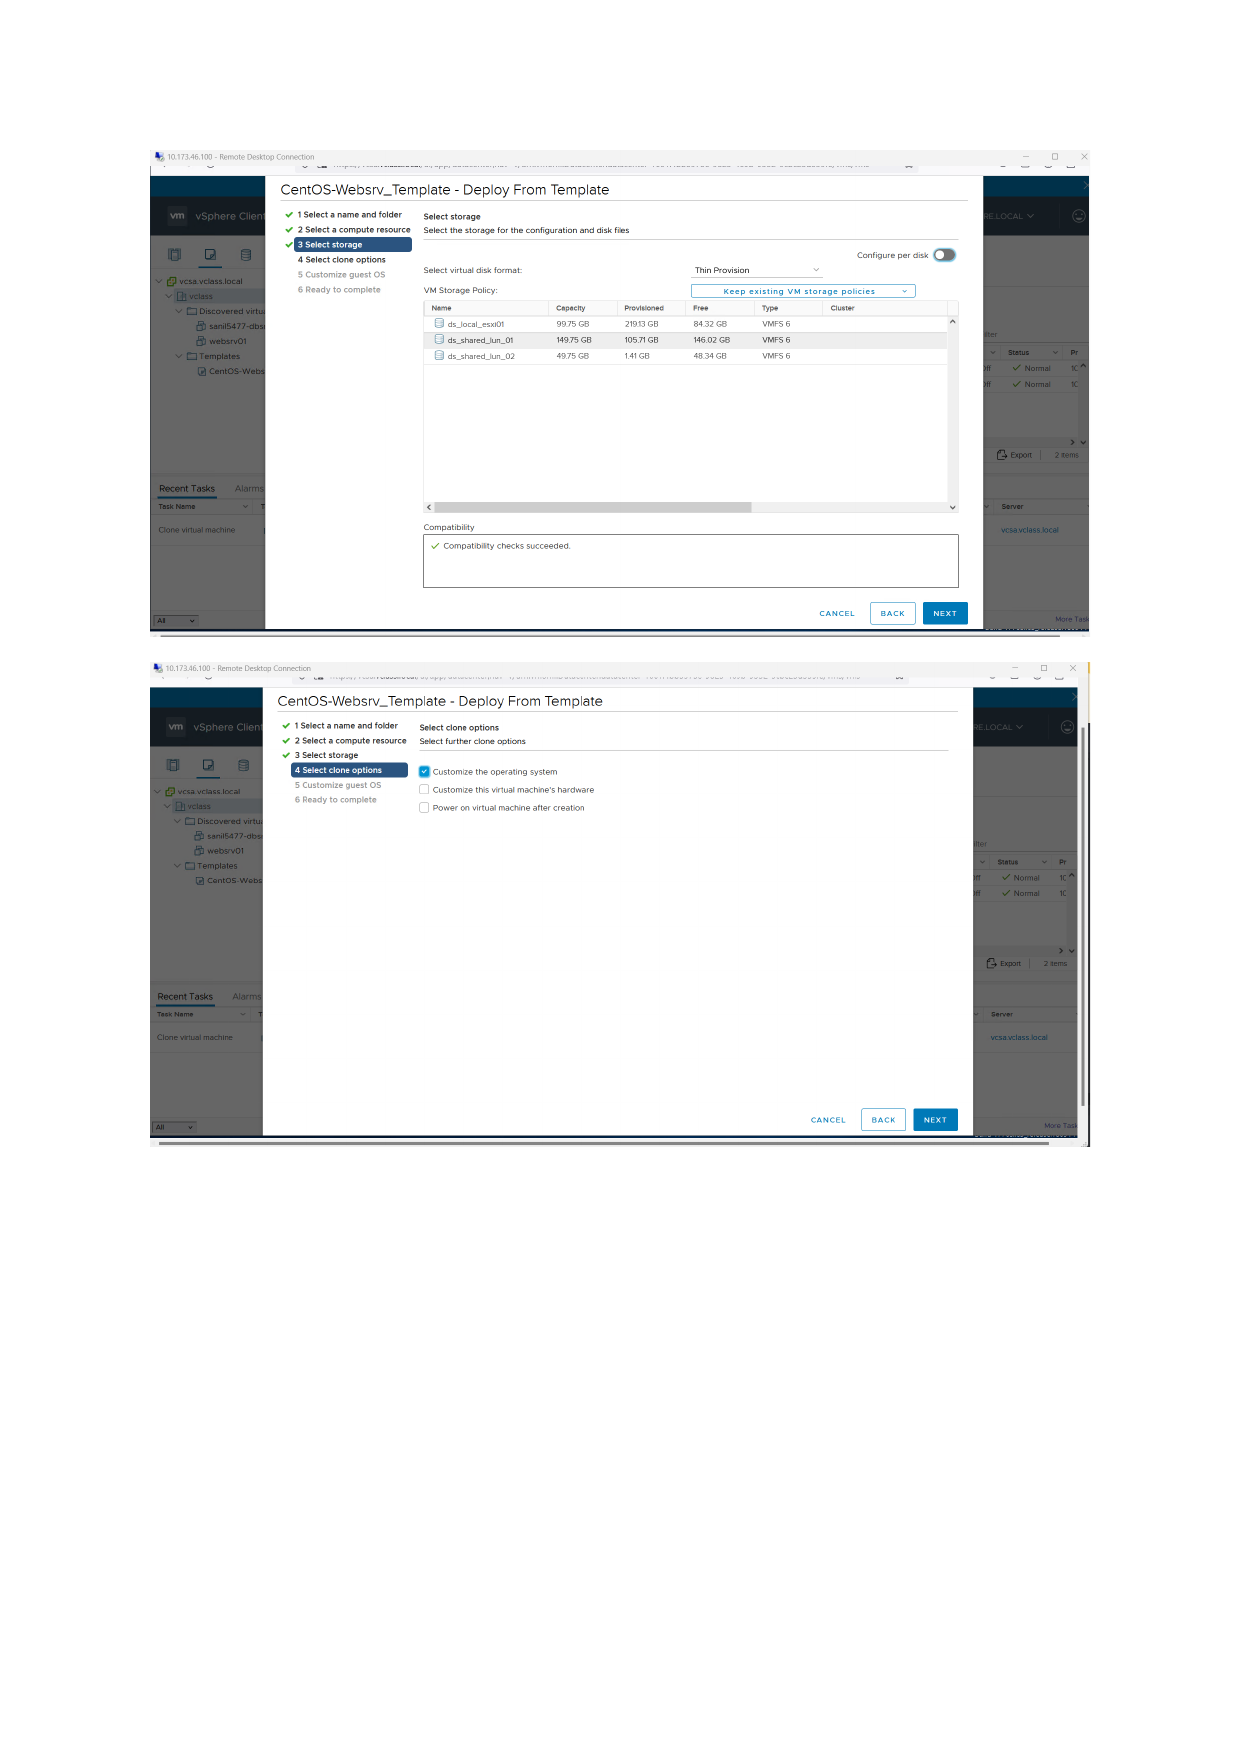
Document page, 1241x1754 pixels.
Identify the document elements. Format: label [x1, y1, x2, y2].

picture [150, 150, 1091, 637]
picture [150, 662, 1091, 1147]
